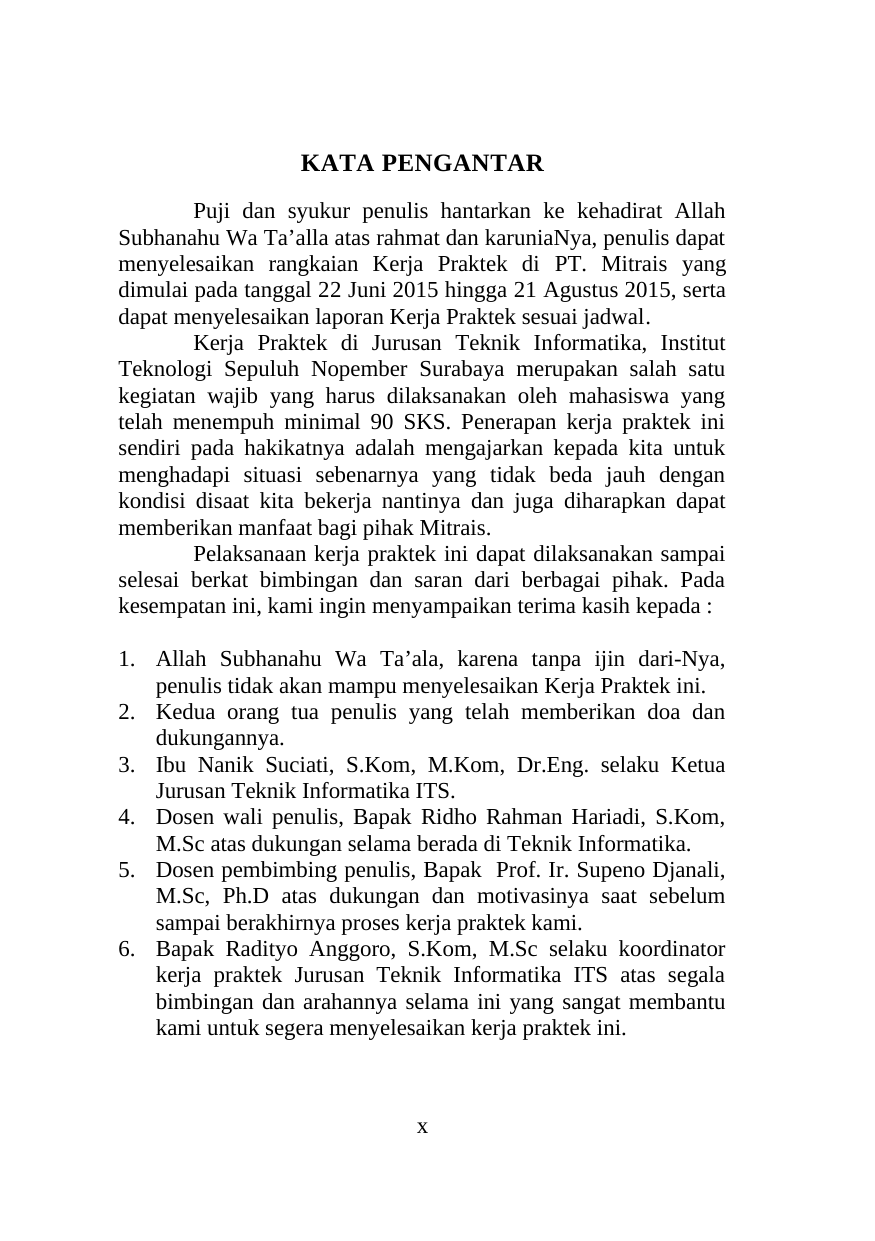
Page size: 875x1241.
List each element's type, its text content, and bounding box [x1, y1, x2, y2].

list Ibu Nanik Suciati, S.Kom, M.Kom, Dr.Eng. selaku Ketua Jurusan Teknik Informatika ITS. [118, 751, 726, 803]
list Bapak Radityo Anggoro, S.Kom, M.Sc selaku koordinator kerja praktek Jurusan Teknik Informatika ITS atas segala bimbingan dan arahannya selama ini yang sangat membantu kami untuk segera menyelesaikan kerja praktek ini. [118, 935, 726, 1041]
list Kedua orang tua penulis yang telah memberikan doa dan dukungannya. [118, 698, 726, 751]
text Puji dan syukur penulis hantarkan ke kehadirat Allah Subhanahu Wa Ta’alla atas rahmat dan karuniaNya, penulis dapat menyelesaikan rangkaian Kerja Praktek di PT. Mitrais yang dimulai pada tanggal 22 Juni 2015 hingga 21 Agustus 2015, serta dapat menyelesaikan laporan Kerja Praktek sesuai jadwal. [118, 197, 726, 329]
list Dosen wali penulis, Bapak Ridho Rahman Hariadi, S.Kom, M.Sc atas dukungan selama berada di Teknik Informatika. [118, 803, 726, 856]
text Pelaksanaan kerja praktek ini dapat dilaksanakan sampai selesai berkat bimbingan dan saran dari berbagai pihak. Pada kesempatan ini, kami ingin menyampaikan terima kasih kepada : [118, 540, 726, 619]
subtitle KATA PENGANTAR [118, 148, 726, 176]
text Kerja Praktek di Jurusan Teknik Informatika, Institut Teknologi Sepuluh Nopember Surabaya merupakan salah satu kegiatan wajib yang harus dilaksanakan oleh mahasiswa yang telah menempuh minimal 90 SKS. Penerapan kerja praktek ini sendiri pada hakikatnya adalah mengajarkan kepada kita untuk menghadapi situasi sebenarnya yang tidak beda jauh dengan kondisi disaat kita bekerja nantinya dan juga diharapkan dapat memberikan manfaat bagi pihak Mitrais. [118, 329, 726, 540]
list Allah Subhanahu Wa Ta’ala, karena tanpa ijin dari-Nya, penulis tidak akan mampu menyelesaikan Kerja Praktek ini. [118, 645, 726, 698]
list Dosen pembimbing penulis, Bapak Prof. Ir. Supeno Djanali, M.Sc, Ph.D atas dukungan dan motivasinya saat sebelum sampai berakhirnya proses kerja praktek kami. [118, 856, 726, 935]
